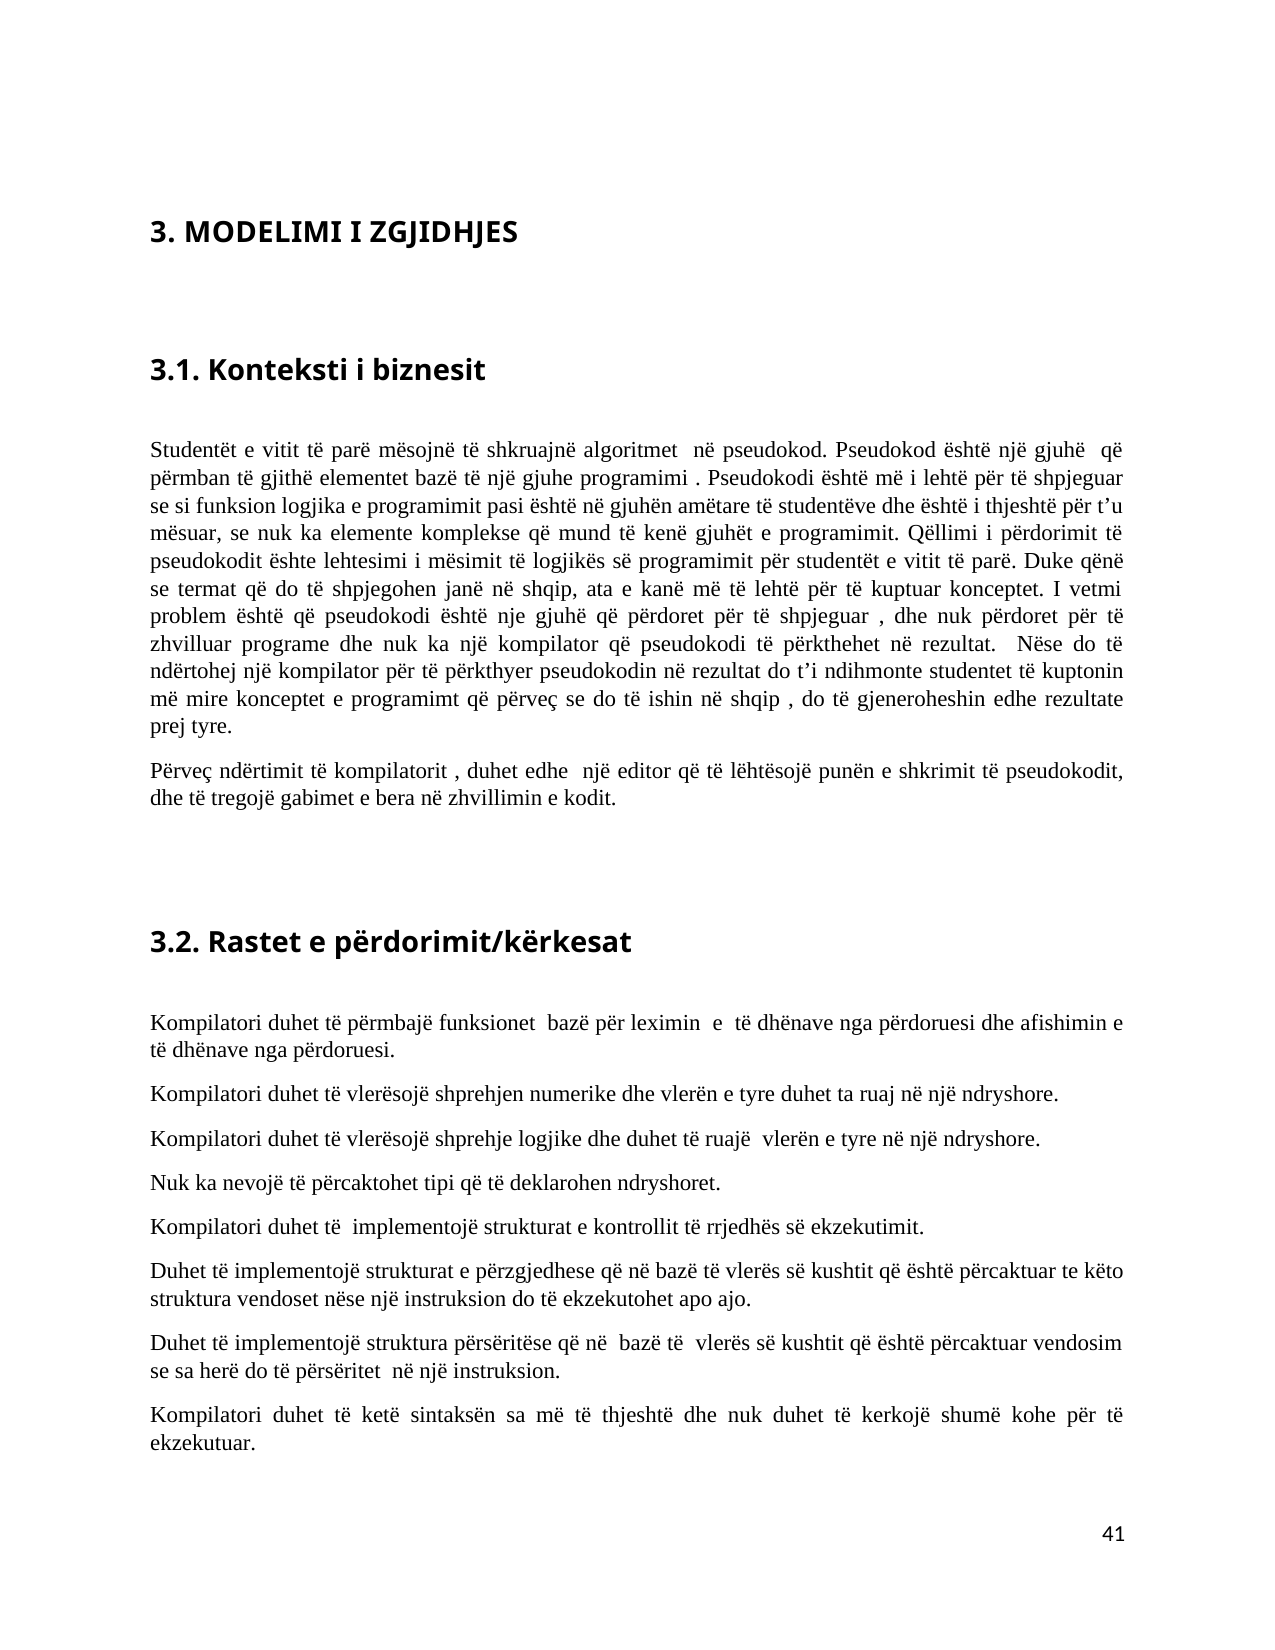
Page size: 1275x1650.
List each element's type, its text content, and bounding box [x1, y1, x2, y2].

text Kompilatori duhet të implementojë strukturat e kontrollit të rrjedhës së ekzekutimit. [150, 1213, 1125, 1239]
text Studentët e vitit të parë mësojnë të shkruajnë algoritmet në pseudokod. Pseudokod është një gjuhë që përmban të gjithë elementet bazë të një gjuhe programimi . Pseudokodi është më i lehtë për të shpjeguar se si funksion logjika e programimit pasi është në gjuhën amëtare të studentëve dhe është i thjeshtë për t’u mësuar, se nuk ka elemente komplekse që mund të kenë gjuhët e programimit. Qëllimi i përdorimit të pseudokodit ështe lehtesimi i mësimit të logjikës së programimit për studentët e vitit të parë. Duke qënë se termat që do të shpjegohen janë në shqip, ata e kanë më të lehtë për të kuptuar konceptet. I vetmi problem është që pseudokodi është nje gjuhë që përdoret për të shpjeguar , dhe nuk përdoret për të zhvilluar programe dhe nuk ka një kompilator që pseudokodi të përkthehet në rezultat. Nëse do të ndërtohej një kompilator për të përkthyer pseudokodin në rezultat do t’i ndihmonte studentet të kuptonin më mire konceptet e programimt që përveç se do të ishin në shqip , do të gjeneroheshin edhe rezultate prej tyre. [150, 437, 1125, 739]
subtitle 3.2. Rastet e përdorimit/kërkesat [150, 921, 1125, 961]
subtitle 3.1. Konteksti i biznesit [150, 349, 1125, 388]
text Kompilatori duhet të përmbajë funksionet bazë për leximin e të dhënave nga përdoruesi dhe afishimin e të dhënave nga përdoruesi. [150, 1008, 1125, 1062]
text Kompilatori duhet të ketë sintaksën sa më të thjeshtë dhe nuk duhet të kerkojë shumë kohe për të ekzekutuar. [150, 1401, 1125, 1455]
text Kompilatori duhet të vlerësojë shprehje logjike dhe duhet të ruajë vlerën e tyre në një ndryshore. [150, 1125, 1125, 1151]
text Duhet të implementojë strukturat e përzgjedhese që në bazë të vlerës së kushtit që është përcaktuar te këto struktura vendoset nëse një instruksion do të ekzekutohet apo ajo. [150, 1257, 1125, 1311]
text Nuk ka nevojë të përcaktohet tipi që të deklarohen ndryshoret. [150, 1169, 1125, 1195]
subtitle 3. Modelimi i zgjidhjes [150, 211, 1125, 251]
text Përveç ndërtimit të kompilatorit , duhet edhe një editor që të lëhtësojë punën e shkrimit të pseudokodit, dhe të tregojë gabimet e bera në zhvillimin e kodit. [150, 757, 1125, 811]
text Kompilatori duhet të vlerësojë shprehjen numerike dhe vlerën e tyre duhet ta ruaj në një ndryshore. [150, 1080, 1125, 1107]
text Duhet të implementojë struktura përsëritëse që në bazë të vlerës së kushtit që është përcaktuar vendosim se sa herë do të përsëritet në një instruksion. [150, 1329, 1125, 1383]
